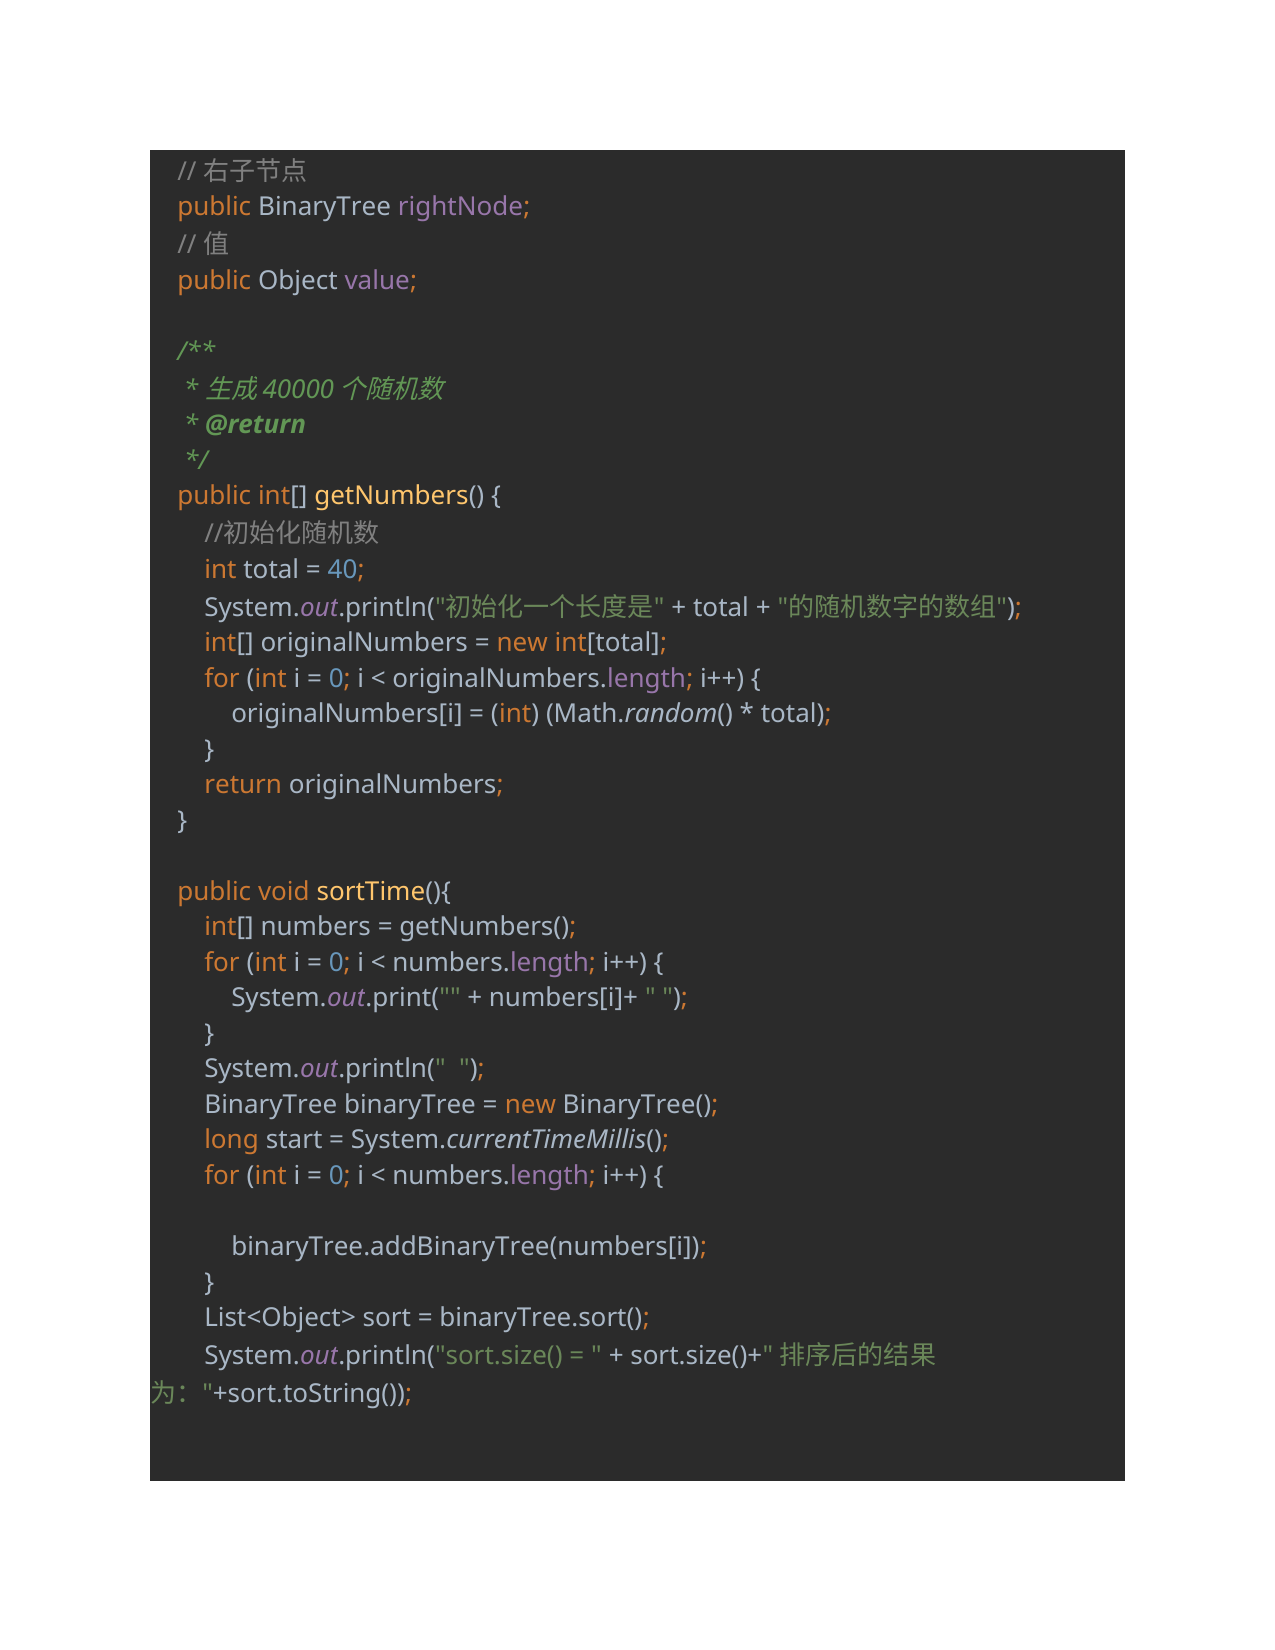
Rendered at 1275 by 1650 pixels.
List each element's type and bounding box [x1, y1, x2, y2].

text [150, 150, 1125, 1481]
